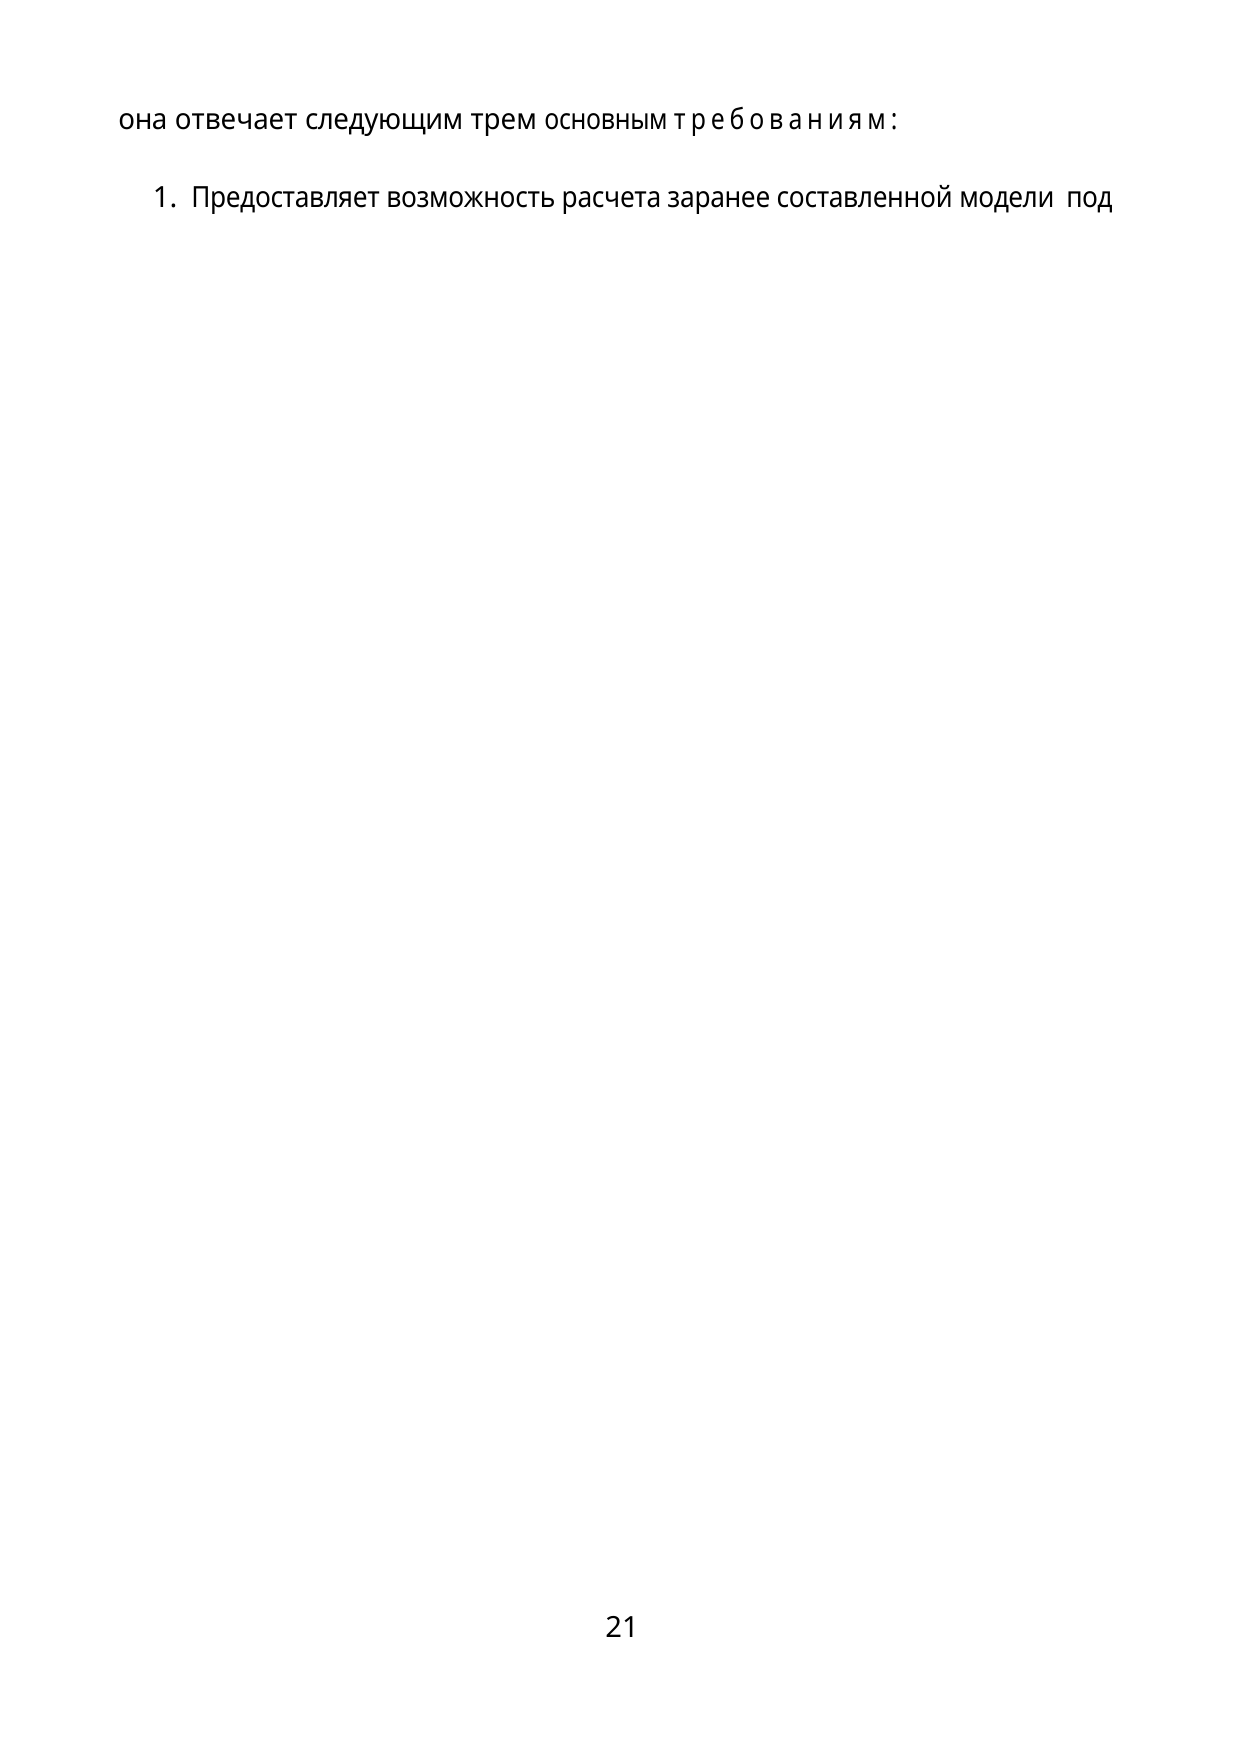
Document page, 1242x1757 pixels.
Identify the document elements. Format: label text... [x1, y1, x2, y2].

list Предоставляет возможность расчета заранее составленной модели под [153, 176, 1135, 216]
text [118, 98, 1124, 138]
